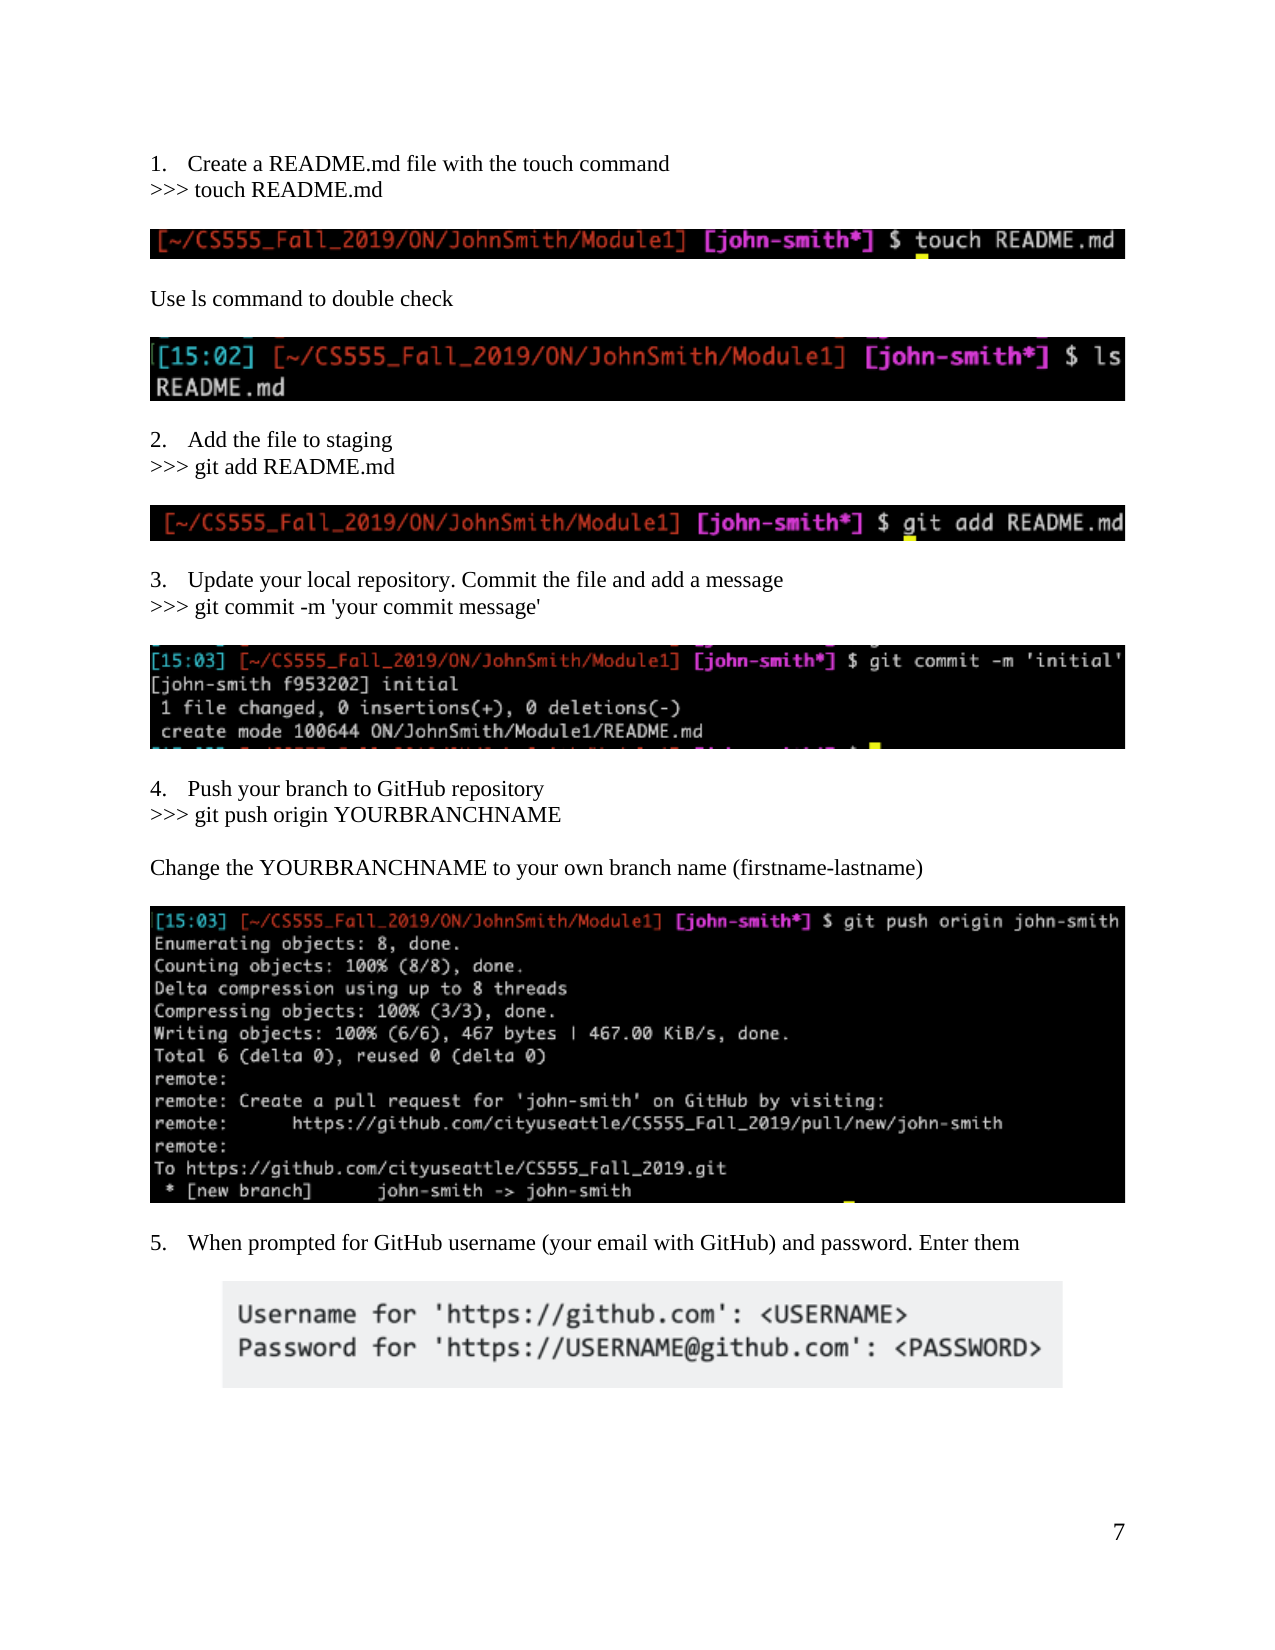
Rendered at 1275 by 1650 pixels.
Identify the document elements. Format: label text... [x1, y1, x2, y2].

picture [150, 505, 1125, 541]
text >>> git add README.md [150, 453, 1125, 479]
text Change the YOURBRANCHNAME to your own branch name (firstname-lastname) [150, 854, 1125, 881]
list Add the file to staging [150, 426, 1125, 453]
text Use ls command to double check [150, 285, 1125, 311]
picture [150, 229, 1125, 259]
text >>> git push origin YOURBRANCHNAME [150, 801, 1125, 828]
list Update your local repository. Commit the file and add a message [150, 566, 1125, 593]
picture [150, 906, 1125, 1203]
list When prompted for GitHub username (your email with GitHub) and password. Enter them [150, 1229, 1125, 1255]
picture [212, 1281, 1063, 1388]
text >>> touch README.md [150, 176, 1125, 203]
text >>> git commit -m 'your commit message' [150, 593, 1125, 619]
picture [150, 337, 1125, 401]
picture [150, 645, 1125, 749]
list Push your branch to GitHub repository [150, 775, 1125, 801]
list Create a README.md file with the touch command [150, 150, 1125, 176]
